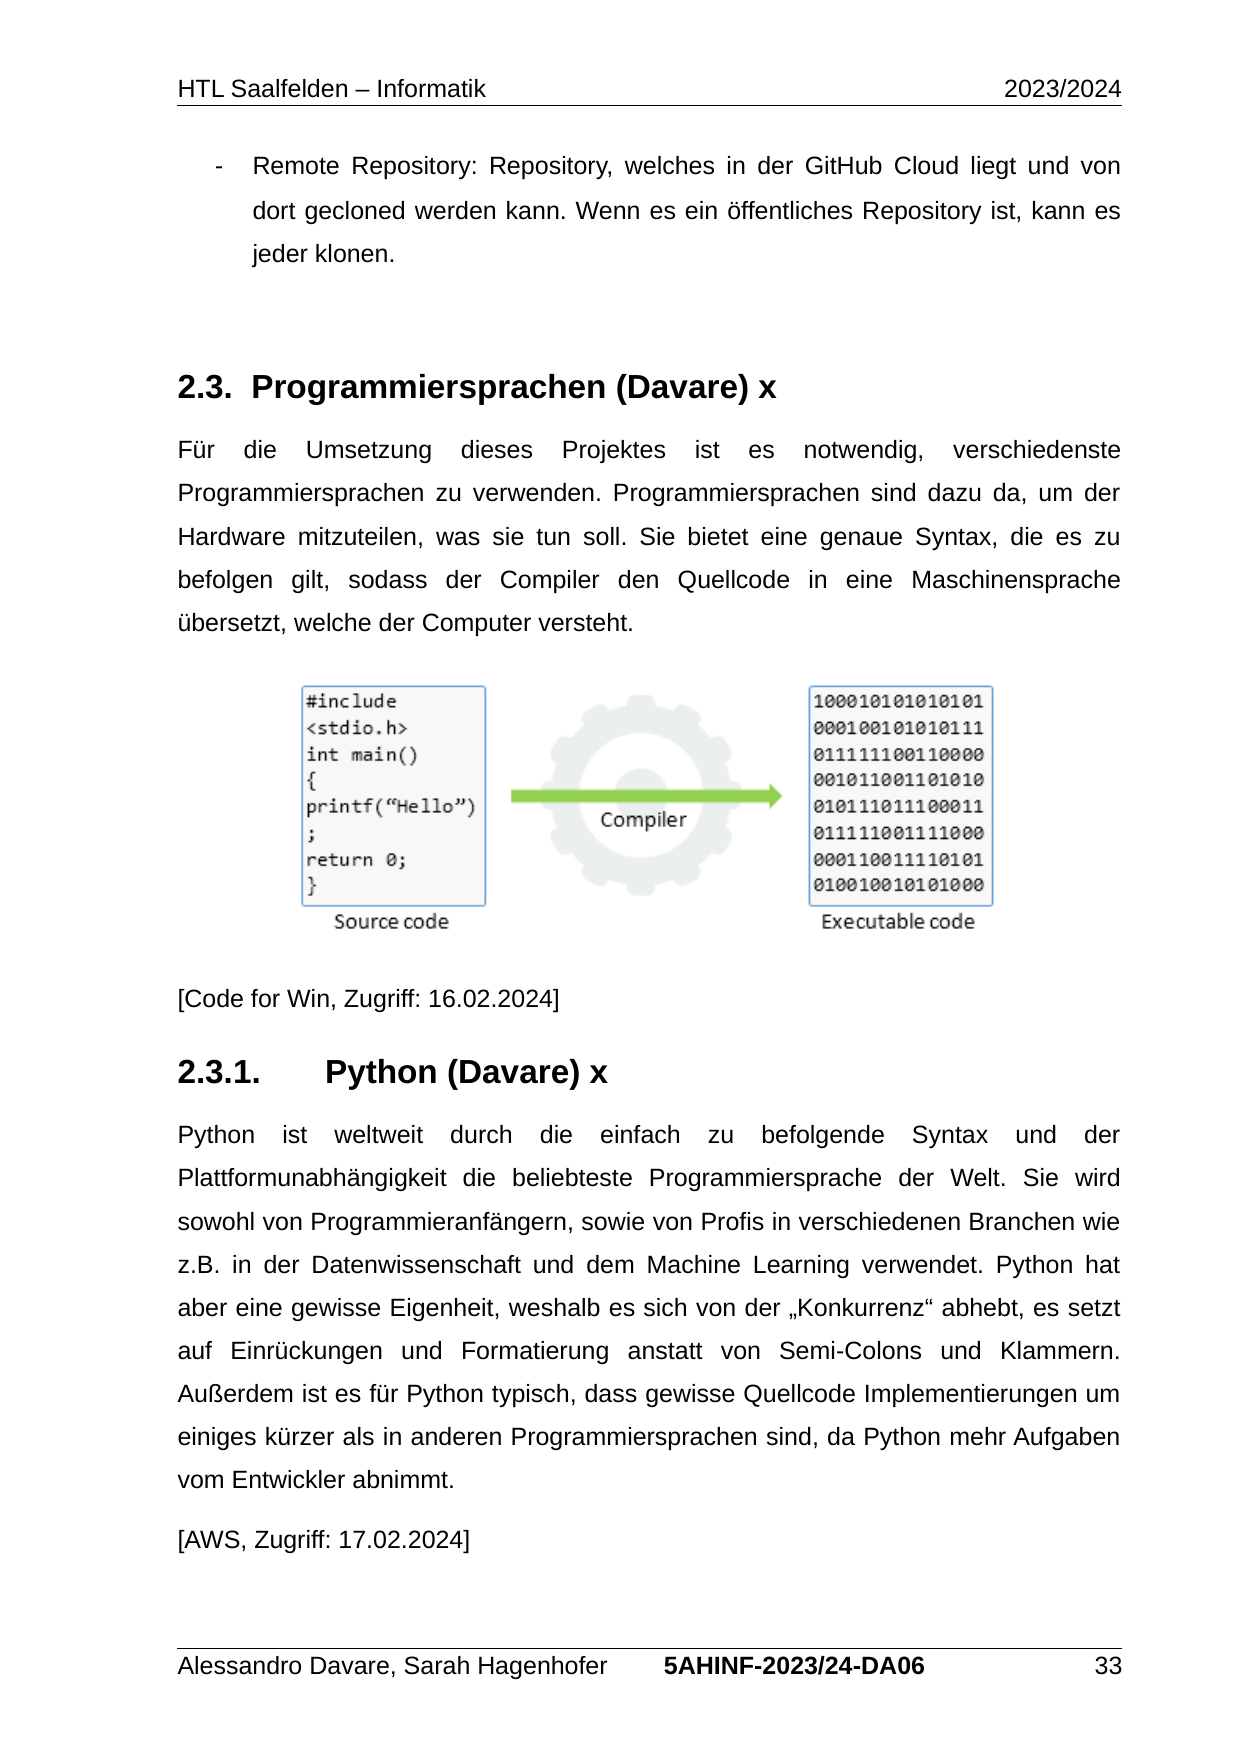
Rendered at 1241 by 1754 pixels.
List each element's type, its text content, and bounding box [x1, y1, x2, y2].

picture [286, 667, 1014, 954]
subtitle Programmiersprachen (Davare) x [177, 367, 1122, 406]
subtitle Python (Davare) x [177, 1052, 1122, 1091]
text [Code for Win, Zugriff: 16.02.2024] [177, 984, 1122, 1013]
text Python ist weltweit durch die einfach zu befolgende Syntax und der Plattformunabhängigkeit die beliebteste Programmiersprache der Welt. Sie wird sowohl von Programmieranfängern, sowie von Profis in verschiedenen Branchen wie z.B. in der Datenwissenschaft und dem Machine Learning verwendet. Python hat aber eine gewisse Eigenheit, weshalb es sich von der „Konkurrenz“ abhebt, es setzt auf Einrückungen und Formatierung anstatt von Semi-Colons und Klammern. Außerdem ist es für Python typisch, dass gewisse Quellcode Implementierungen um einiges kürzer als in anderen Programmiersprachen sind, da Python mehr Aufgaben vom Entwickler abnimmt. [177, 1120, 1122, 1494]
text [AWS, Zugriff: 17.02.2024] [177, 1525, 1122, 1554]
text Für die Umsetzung dieses Projektes ist es notwendig, verschiedenste Programmiersprachen zu verwenden. Programmiersprachen sind dazu da, um der Hardware mitzuteilen, was sie tun soll. Sie bietet eine genaue Syntax, die es zu befolgen gilt, sodass der Compiler den Quellcode in eine Maschinensprache übersetzt, welche der Computer versteht. [177, 435, 1122, 636]
list Remote Repository: Repository, welches in der GitHub Cloud liegt und von dort gecloned werden kann. Wenn es ein öffentliches Repository ist, kann es jeder klonen. [215, 148, 1122, 268]
